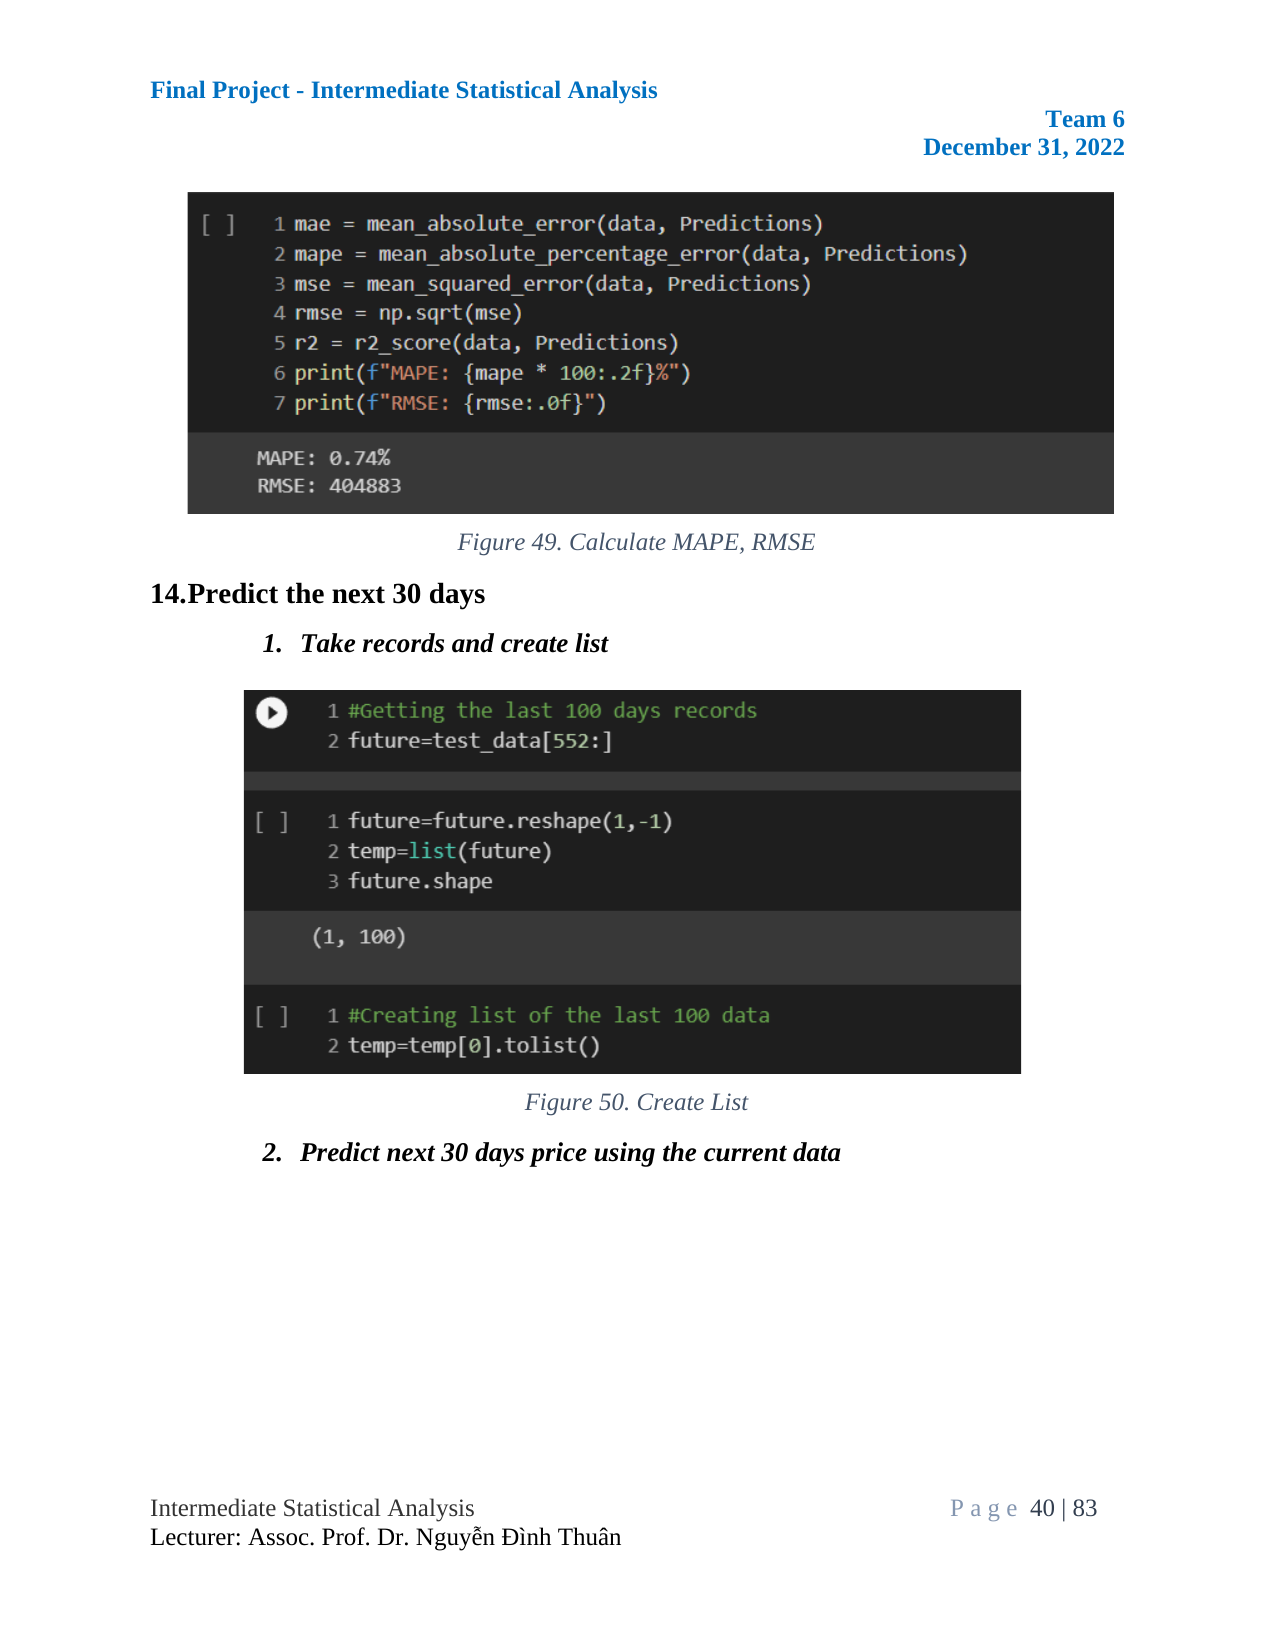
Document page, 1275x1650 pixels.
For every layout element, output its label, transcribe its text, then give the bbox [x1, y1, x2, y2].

list Predict the next 30 days [150, 576, 1125, 610]
picture [187, 192, 1114, 514]
text Figure 49. Calculate MAPE, RMSE [150, 527, 1125, 556]
list Predict next 30 days price using the current data [262, 1136, 1125, 1168]
text Figure 50. Create List [150, 1087, 1125, 1116]
picture [243, 690, 1022, 1074]
list Take records and create list [262, 627, 1125, 658]
